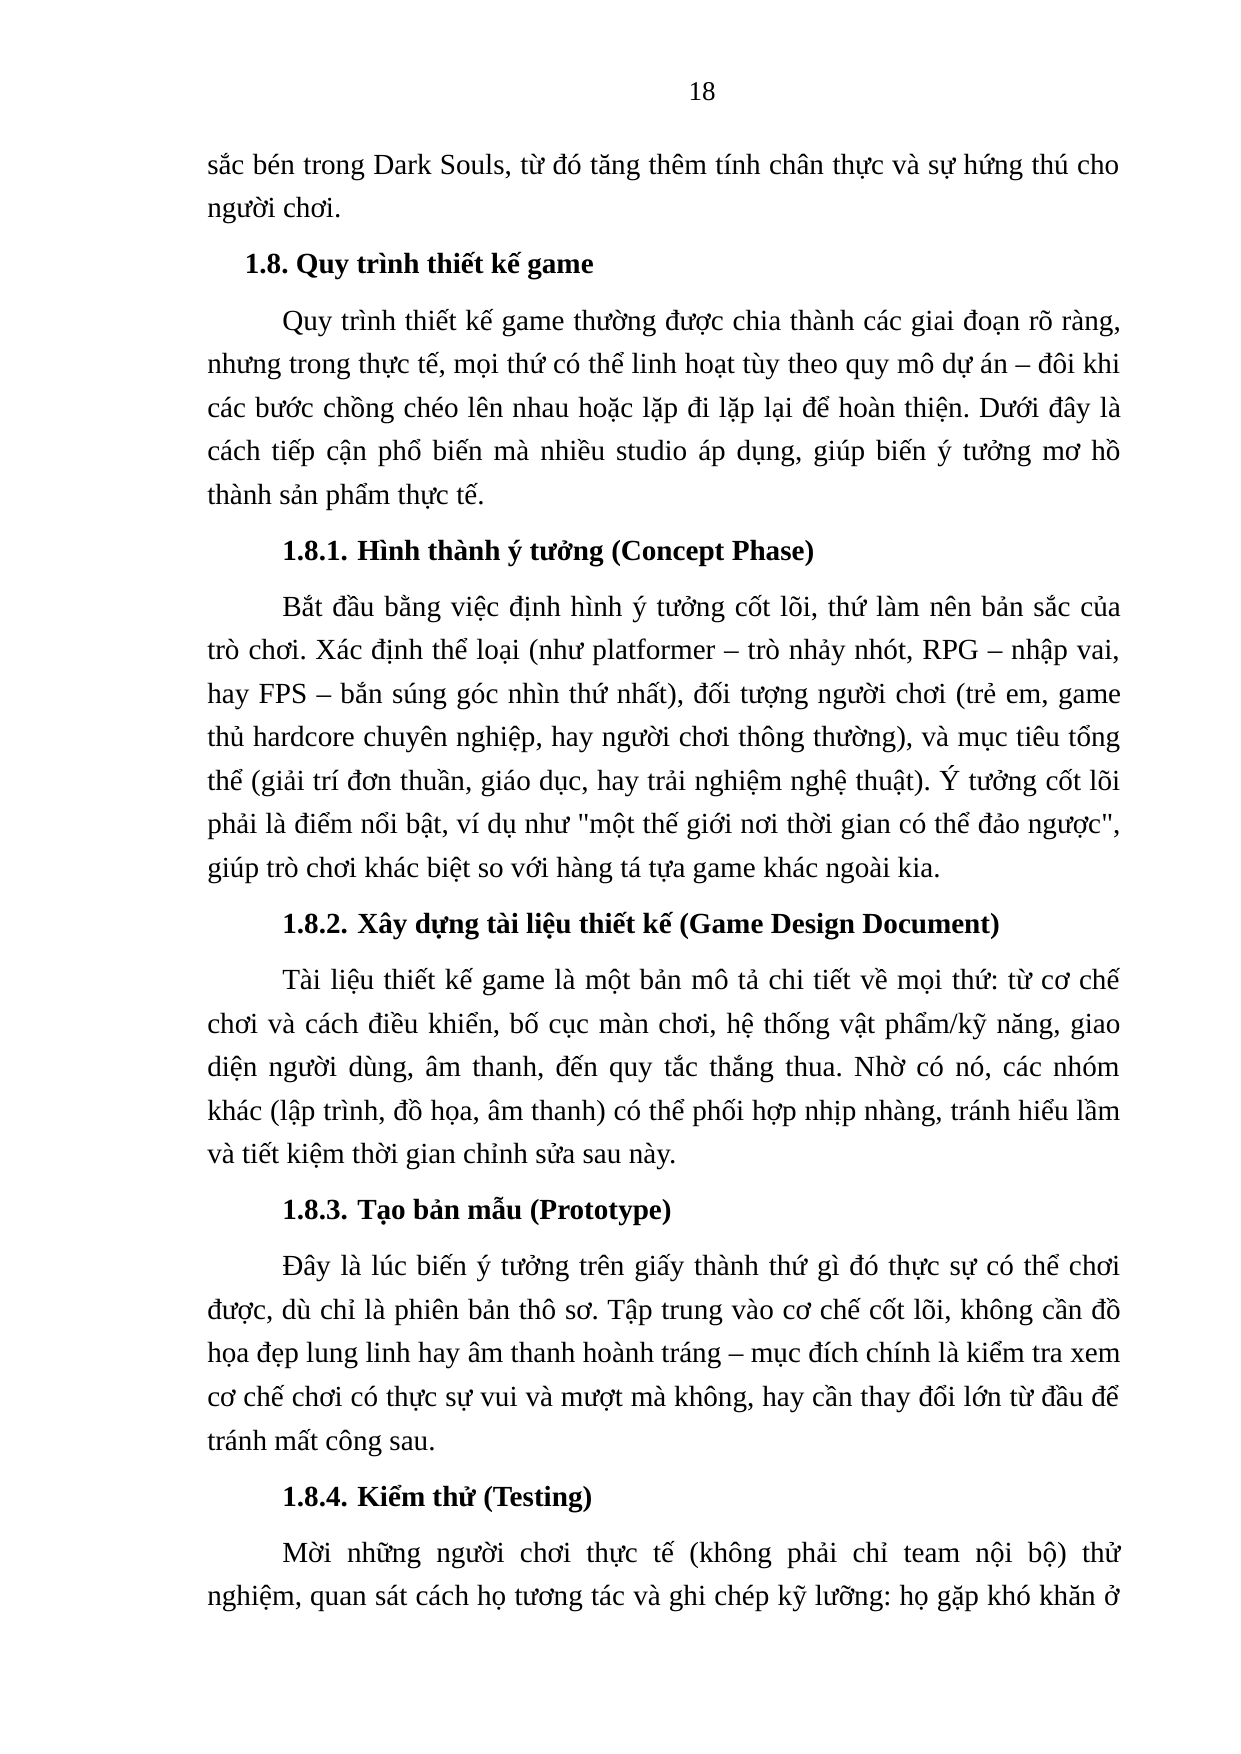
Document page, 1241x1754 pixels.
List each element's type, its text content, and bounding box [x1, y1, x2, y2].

subtitle Kiểm thử (Testing) [282, 1479, 1122, 1512]
subtitle Quy trình thiết kế game [244, 247, 1122, 280]
text Quy trình thiết kế game thường được chia thành các giai đoạn rõ ràng, nhưng trong thực tế, mọi thứ có thể linh hoạt tùy theo quy mô dự án – đôi khi các bước chồng chéo lên nhau hoặc lặp đi lặp lại để hoàn thiện. Dưới đây là cách tiếp cận phổ biến mà nhiều studio áp dụng, giúp biến ý tưởng mơ hồ thành sản phẩm thực tế. [207, 303, 1122, 510]
text Tài liệu thiết kế game là một bản mô tả chi tiết về mọi thứ: từ cơ chế chơi và cách điều khiển, bố cục màn chơi, hệ thống vật phẩm/kỹ năng, giao diện người dùng, âm thanh, đến quy tắc thắng thua. Nhờ có nó, các nhóm khác (lập trình, đồ họa, âm thanh) có thể phối hợp nhịp nhàng, tránh hiểu lầm và tiết kiệm thời gian chỉnh sửa sau này. [207, 962, 1122, 1170]
subtitle Hình thành ý tưởng (Concept Phase) [282, 533, 1122, 566]
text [207, 1535, 1122, 1612]
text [207, 147, 1122, 224]
subtitle Xây dựng tài liệu thiết kế (Game Design Document) [282, 906, 1122, 940]
text Đây là lúc biến ý tưởng trên giấy thành thứ gì đó thực sự có thể chơi được, dù chỉ là phiên bản thô sơ. Tập trung vào cơ chế cốt lõi, không cần đồ họa đẹp lung linh hay âm thanh hoành tráng – mục đích chính là kiểm tra xem cơ chế chơi có thực sự vui và mượt mà không, hay cần thay đổi lớn từ đầu để tránh mất công sau. [207, 1248, 1122, 1456]
text Bắt đầu bằng việc định hình ý tưởng cốt lõi, thứ làm nên bản sắc của trò chơi. Xác định thể loại (như platformer – trò nhảy nhót, RPG – nhập vai, hay FPS – bắn súng góc nhìn thứ nhất), đối tượng người chơi (trẻ em, game thủ hardcore chuyên nghiệp, hay người chơi thông thường), và mục tiêu tổng thể (giải trí đơn thuần, giáo dục, hay trải nghiệm nghệ thuật). Ý tưởng cốt lõi phải là điểm nổi bật, ví dụ như "một thế giới nơi thời gian có thể đảo ngược", giúp trò chơi khác biệt so với hàng tá tựa game khác ngoài kia. [207, 589, 1122, 884]
subtitle Tạo bản mẫu (Prototype) [282, 1192, 1122, 1226]
